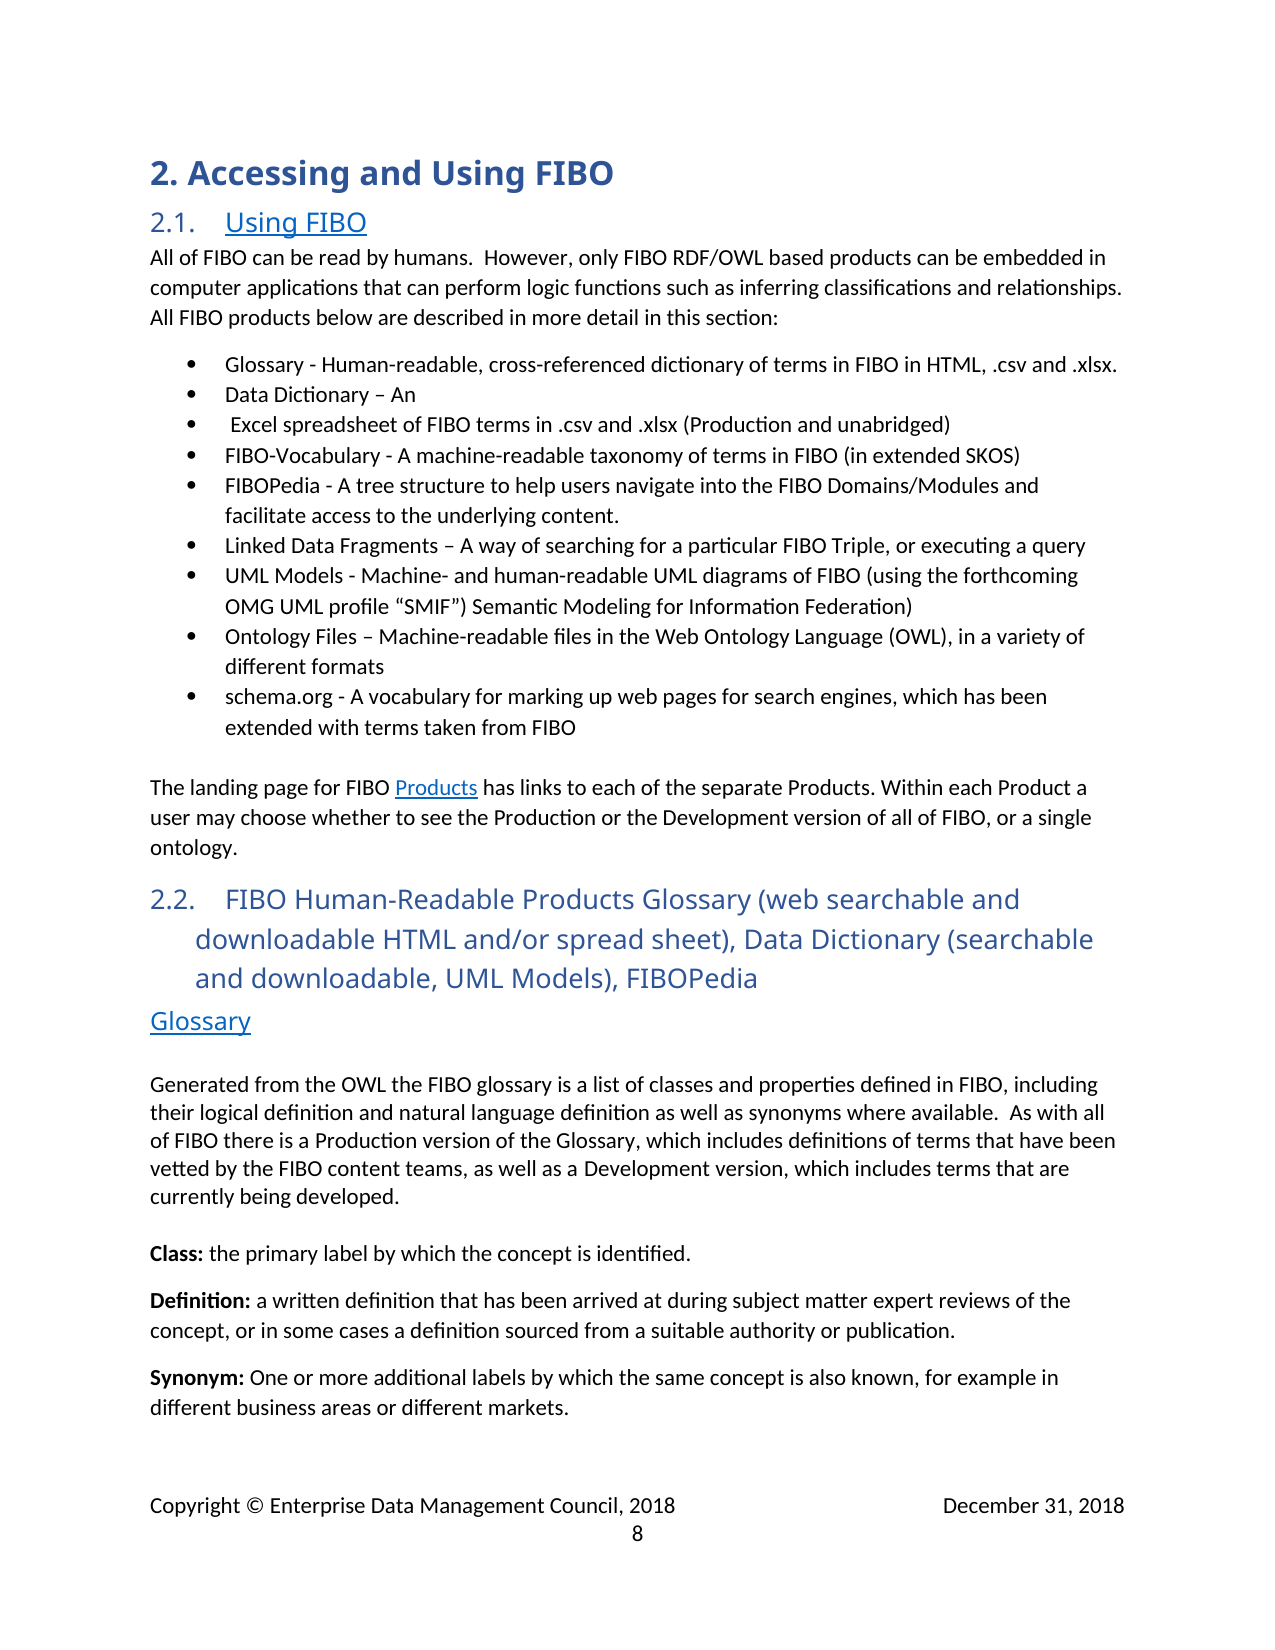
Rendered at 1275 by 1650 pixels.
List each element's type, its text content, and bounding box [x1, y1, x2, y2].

subtitle FIBO Human-Readable Products Glossary (web searchable and downloadable HTML and/or spread sheet), Data Dictionary (searchable and downloadable, UML Models), FIBOPedia [150, 880, 1125, 997]
subtitle Glossary [150, 1004, 1125, 1038]
list Data Dictionary – An [187, 380, 1125, 408]
list schema.org - A vocabulary for marking up web pages for search engines, which has been extended with terms taken from FIBO [187, 682, 1125, 741]
text The landing page for FIBO Products has links to each of the separate Products. Within each Product a user may choose whether to see the Production or the Development version of all of FIBO, or a single ontology. [150, 773, 1125, 862]
subtitle Accessing and Using FIBO [150, 150, 1125, 195]
list UML Models - Machine- and human-readable UML diagrams of FIBO (using the forthcoming OMG UML profile “SMIF”) Semantic Modeling for Information Federation) [187, 562, 1125, 620]
text Synonym: One or more additional labels by which the same concept is also known, for example in different business areas or different markets. [150, 1363, 1125, 1421]
list Glossary - Human-readable, cross-referenced dictionary of terms in FIBO in HTML, .csv and .xlsx. [187, 350, 1125, 378]
text Class: the primary label by which the concept is identified. [150, 1239, 1125, 1267]
list Excel spreadsheet of FIBO terms in .csv and .xlsx (Production and unabridged) [187, 411, 1125, 439]
text Definition: a written definition that has been arrived at during subject matter expert reviews of the concept, or in some cases a definition sourced from a suitable authority or publication. [150, 1286, 1125, 1344]
text Generated from the OWL the FIBO glossary is a list of classes and properties defined in FIBO, including their logical definition and natural language definition as well as synonyms where available. As with all of FIBO there is a Production version of the Glossary, which includes definitions of terms that have been vetted by the FIBO content teams, as well as a Development version, which includes terms that are currently being developed. [150, 1070, 1125, 1210]
list FIBOPedia - A tree structure to help users navigate into the FIBO Domains/Modules and facilitate access to the underlying content. [187, 471, 1125, 529]
subtitle Using FIBO [150, 203, 1125, 240]
list FIBO-Vocabulary - A machine-readable taxonomy of terms in FIBO (in extended SKOS) [187, 441, 1125, 469]
list Ontology Files – Machine-readable files in the Web Ontology Language (OWL), in a variety of different formats [187, 622, 1125, 680]
list Linked Data Fragments – A way of searching for a particular FIBO Triple, or executing a query [187, 531, 1125, 559]
text All of FIBO can be read by humans. However, only FIBO RDF/OWL based products can be embedded in computer applications that can perform logic functions such as inferring classifications and relationships. All FIBO products below are described in more detail in this section: [150, 243, 1125, 331]
